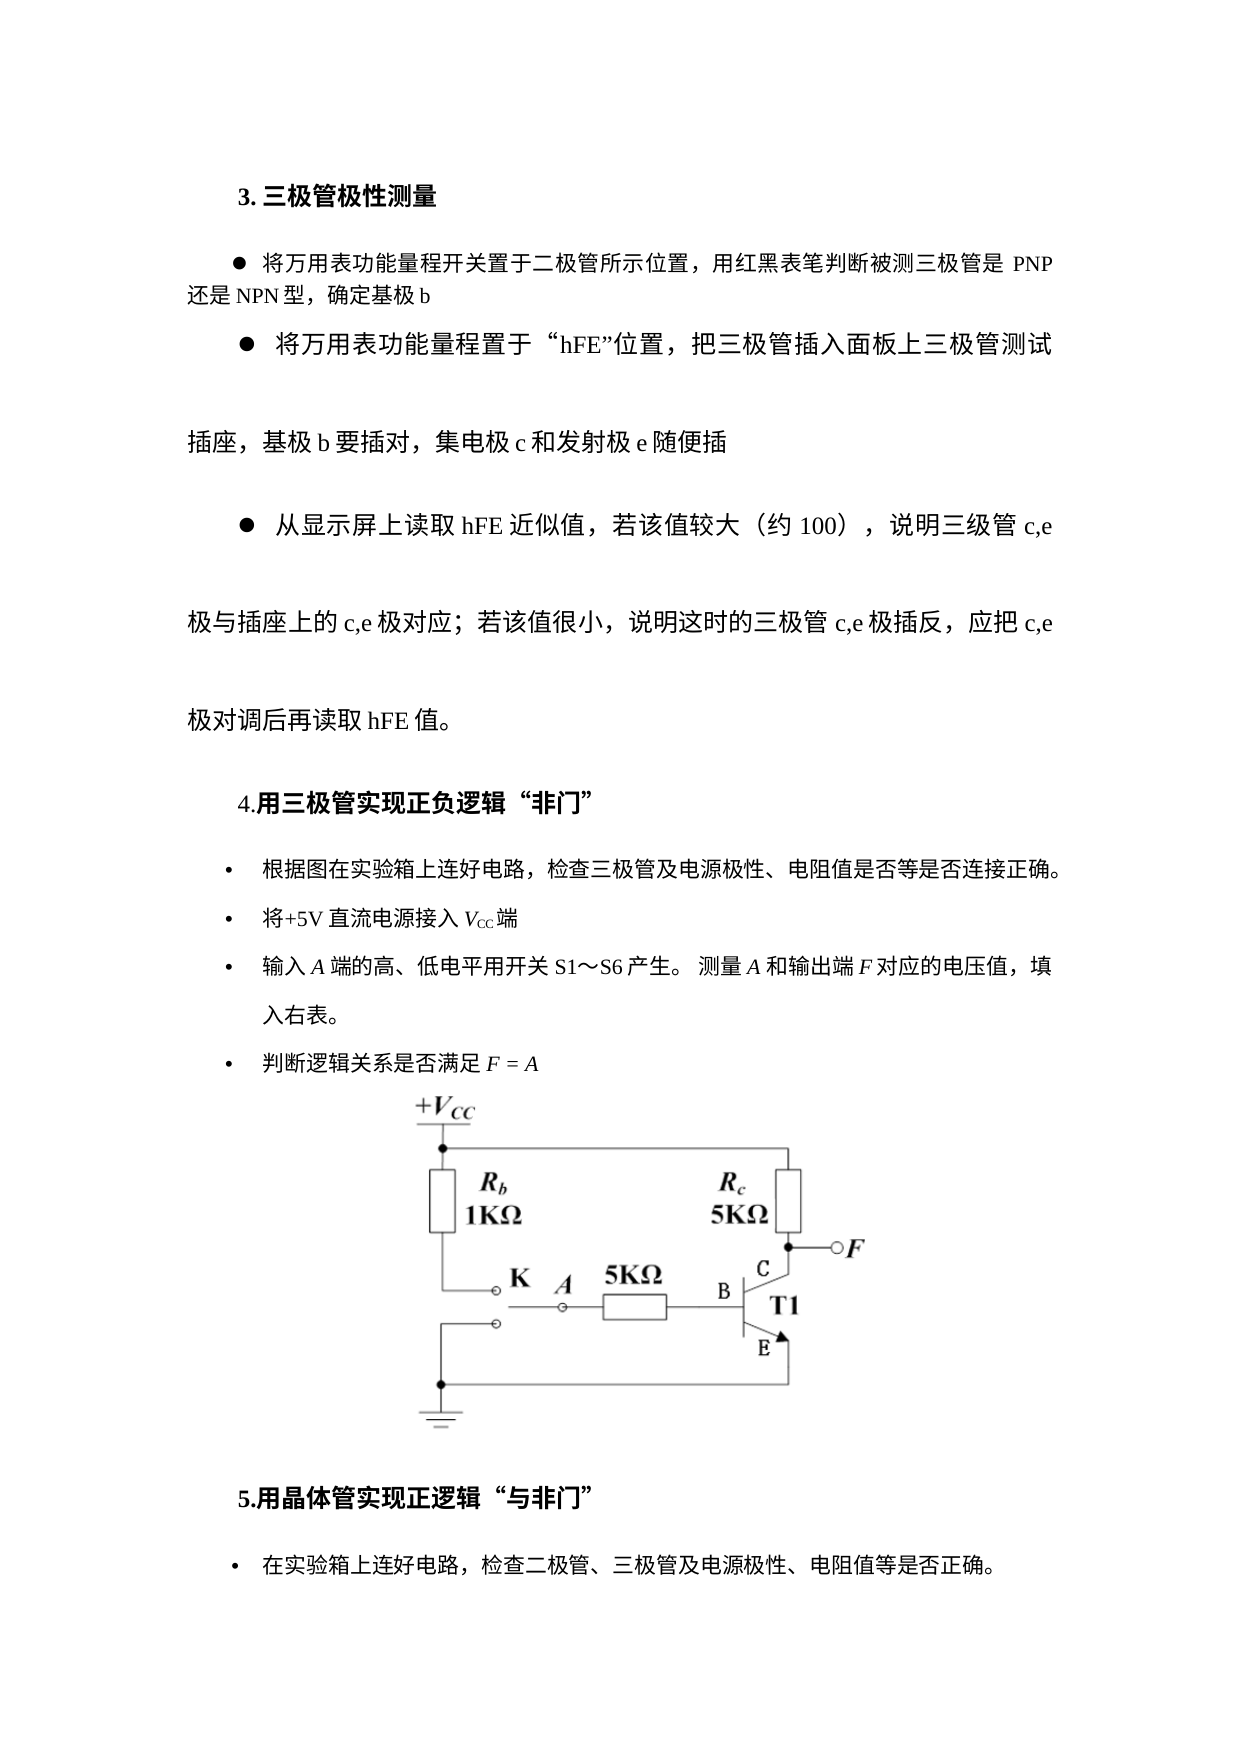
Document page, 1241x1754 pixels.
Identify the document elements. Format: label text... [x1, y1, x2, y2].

list 将+5V直流电源接入VCC端 [225, 900, 1053, 933]
list 从显示屏上读取hFE近似值，若该值较大（约100），说明三级管c,e极与插座上的c,e极对应；若该值很小，说明这时的三极管c,e极插反，应把c,e极对调后再读取hFE值。 [187, 491, 1053, 751]
picture [406, 1094, 868, 1441]
list 根据图在实验箱上连好电路，检查三极管及电源极性、电阻值是否等是否连接正确。 [225, 852, 1053, 884]
list 将万用表功能量程开关置于二极管所示位置，用红黑表笔判断被测三极管是PNP还是NPN型，确定基极b [187, 245, 1053, 310]
list 输入A 端的高、低电平用开关S1～S6产生。 测量A 和输出端F对应的电压值，填入右表。 [225, 949, 1053, 1030]
text 5.用晶体管实现正逻辑“与非门” [187, 1464, 1053, 1529]
text 4.用三极管实现正负逻辑“非门” [187, 769, 1053, 834]
list 将万用表功能量程置于“hFE”位置，把三极管插入面板上三极管测试插座，基极b要插对，集电极c和发射极e随便插 [187, 310, 1053, 473]
list 判断逻辑关系是否满足 F = A [225, 1046, 1053, 1078]
text 3. 三极管极性测量 [187, 162, 1053, 227]
list 在实验箱上连好电路，检查二极管、三极管及电源极性、电阻值等是否正确。 [187, 1547, 1053, 1580]
